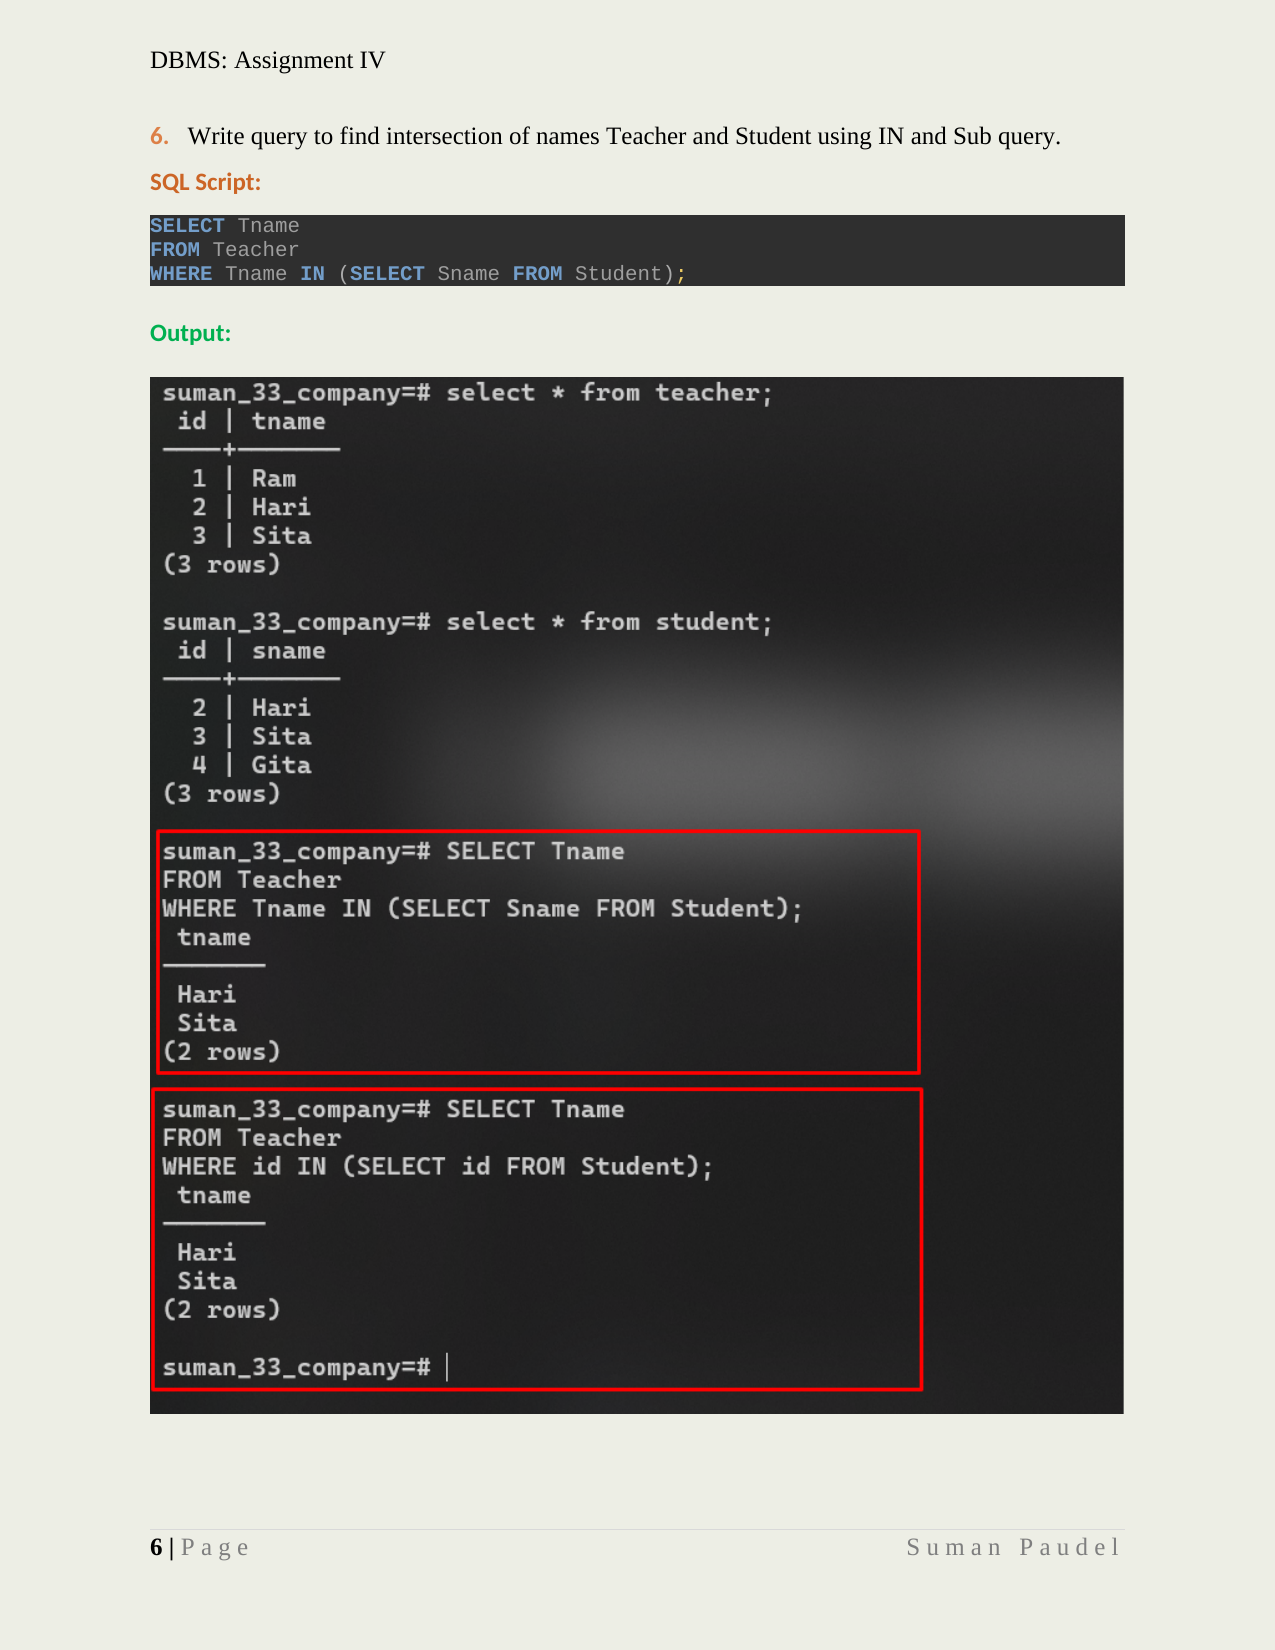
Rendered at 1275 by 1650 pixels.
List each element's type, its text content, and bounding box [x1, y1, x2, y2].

text FROM Teacher [150, 239, 1125, 263]
text WHERE Tname IN (SELECT Sname FROM Student); [150, 263, 1125, 286]
list Write query to find intersection of names Teacher and Student using IN and Sub query. [150, 120, 1125, 151]
text Output: [150, 317, 1125, 347]
text SQL Script: [150, 166, 1125, 196]
picture [150, 377, 1124, 1414]
text SELECT Tname [150, 215, 1125, 239]
